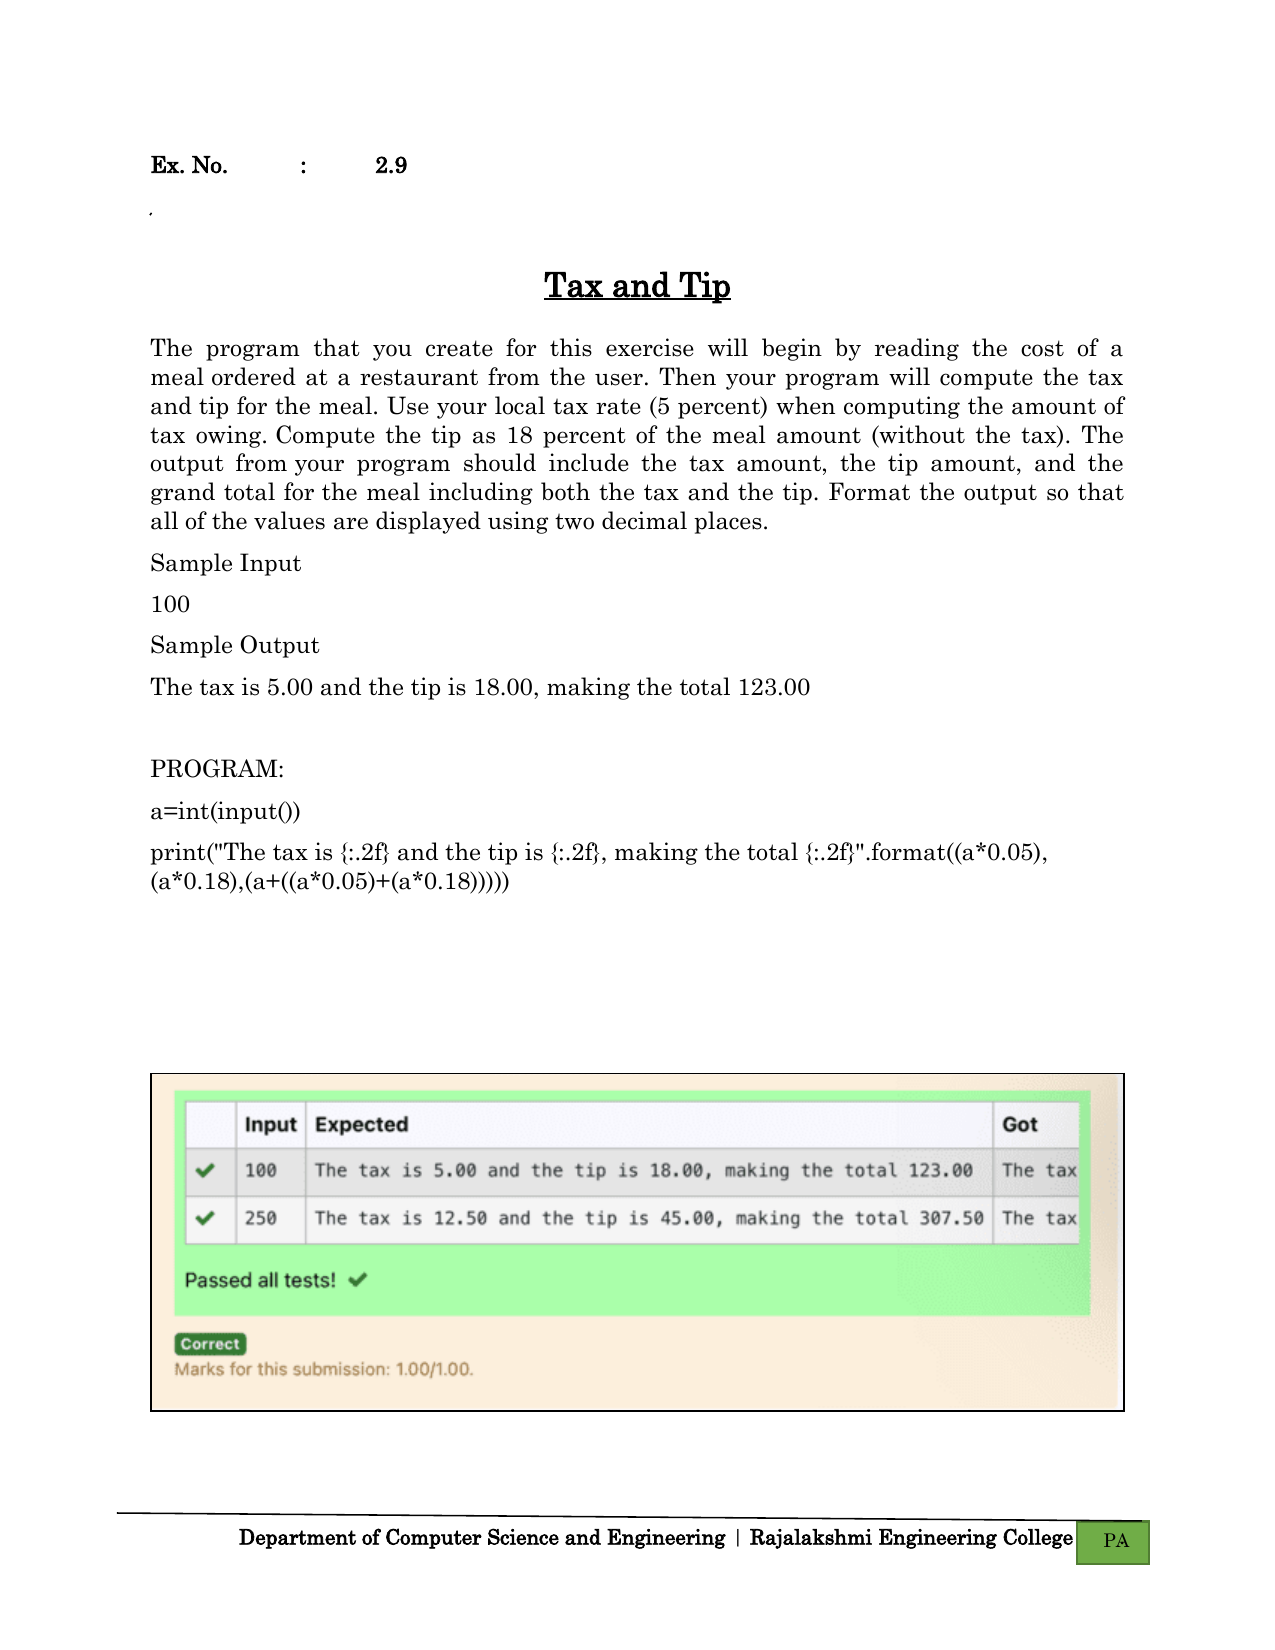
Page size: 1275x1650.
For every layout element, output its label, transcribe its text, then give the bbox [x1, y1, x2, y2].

text The program that you create for this exercise will begin by reading the cost of a meal ordered at a restaurant from the user. Then your program will compute the tax and tip for the meal. Use your local tax rate (5 percent) when computing the amount of tax owing. Compute the tip as 18 percent of the meal amount (without the tax). The output from your program should include the tax amount, the tip amount, and the grand total for the meal including both the tax and the tip. Format the output so that all of the values are displayed using two decimal places. [150, 333, 1125, 535]
text a=int(input()) [150, 795, 1125, 824]
text The tax is 5.00 and the tip is 18.00, making the total 123.00 [150, 671, 1125, 700]
text Sample Input [150, 547, 1125, 576]
text 100 [150, 589, 1125, 617]
text Sample Output [150, 630, 1125, 659]
text PROGRAM: [150, 754, 1125, 783]
text print("The tax is {:.2f} and the tip is {:.2f}, making the total {:.2f}".format((a*0.05),(a*0.18),(a+((a*0.05)+(a*0.18))))) [150, 837, 1125, 894]
text Ex. No. : 2.9 [150, 150, 1125, 178]
text Tax and Tip [150, 263, 1125, 304]
picture [152, 1074, 1123, 1410]
